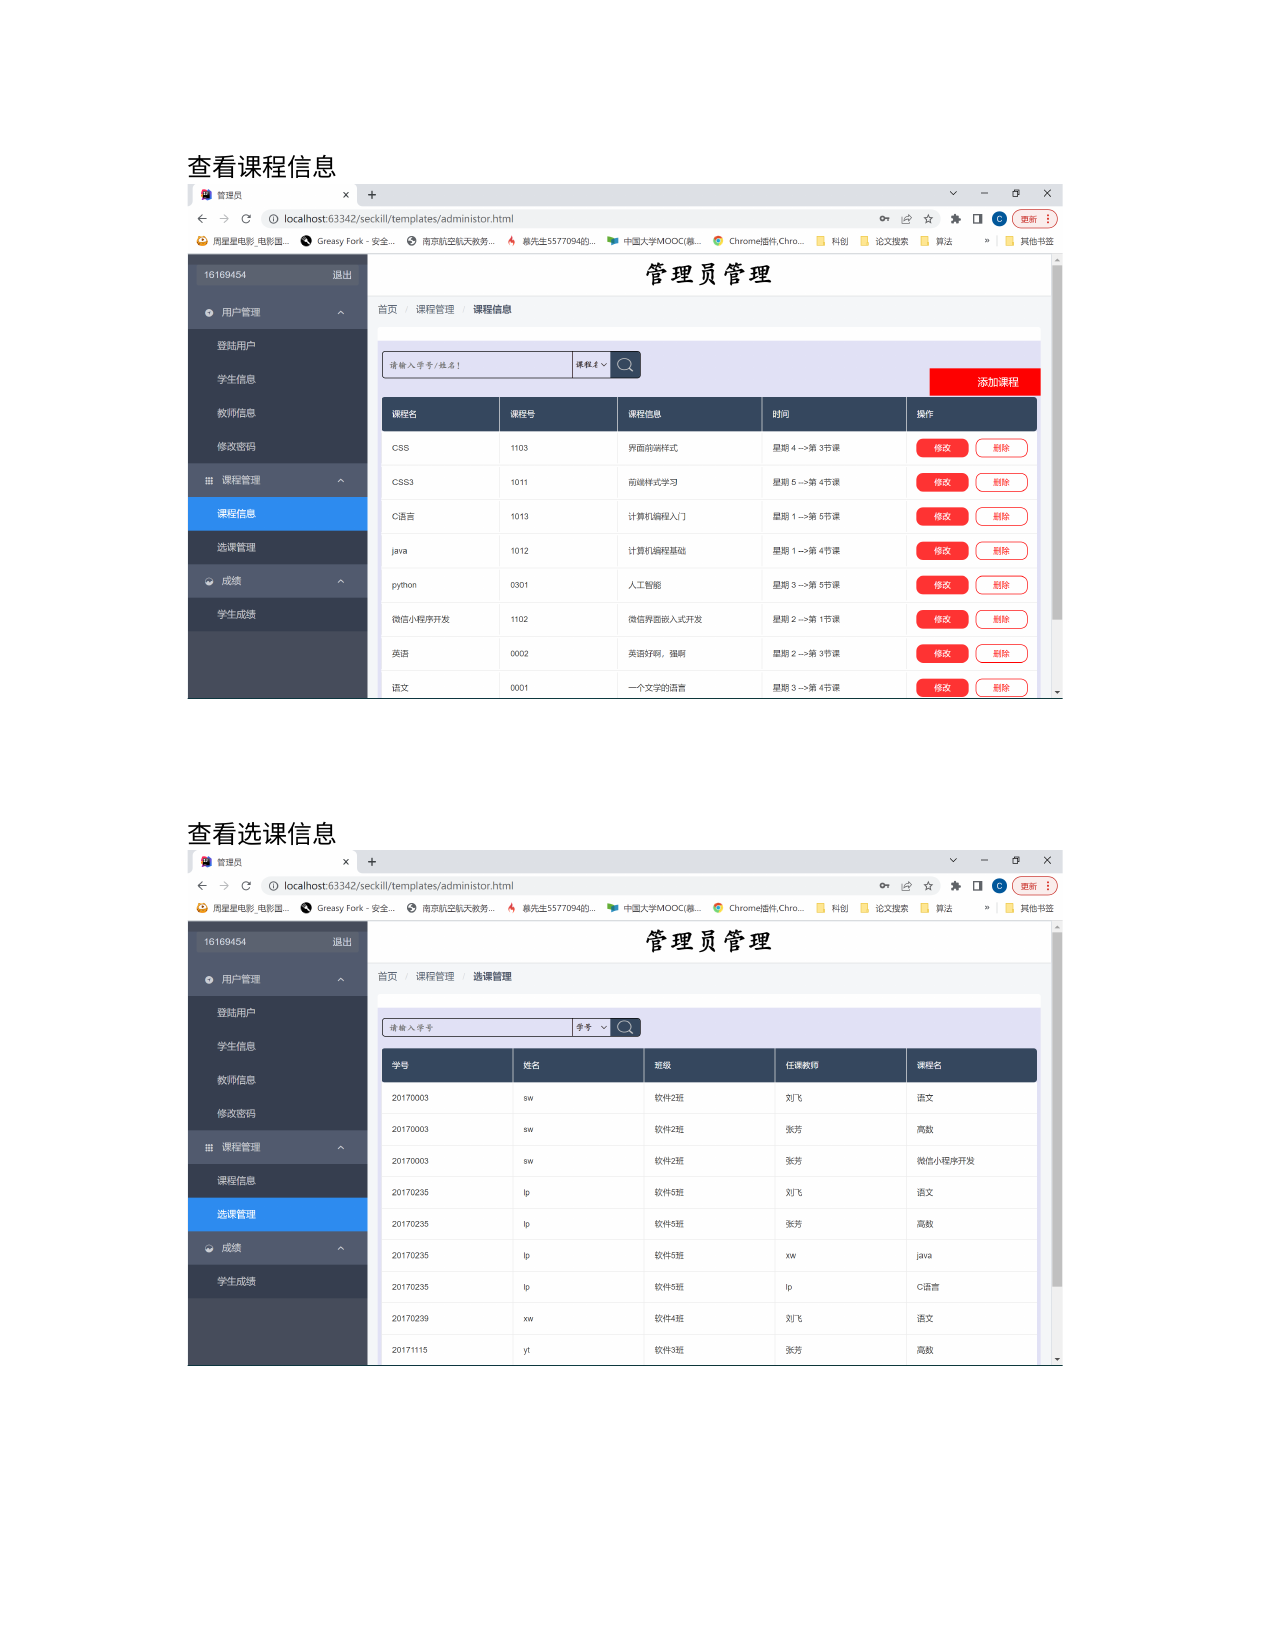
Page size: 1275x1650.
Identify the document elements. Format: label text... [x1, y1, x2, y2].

subtitle 查看课程信息 [187, 150, 1087, 184]
picture [187, 184, 1063, 699]
picture [187, 850, 1063, 1366]
subtitle 查看选课信息 [187, 817, 1087, 851]
